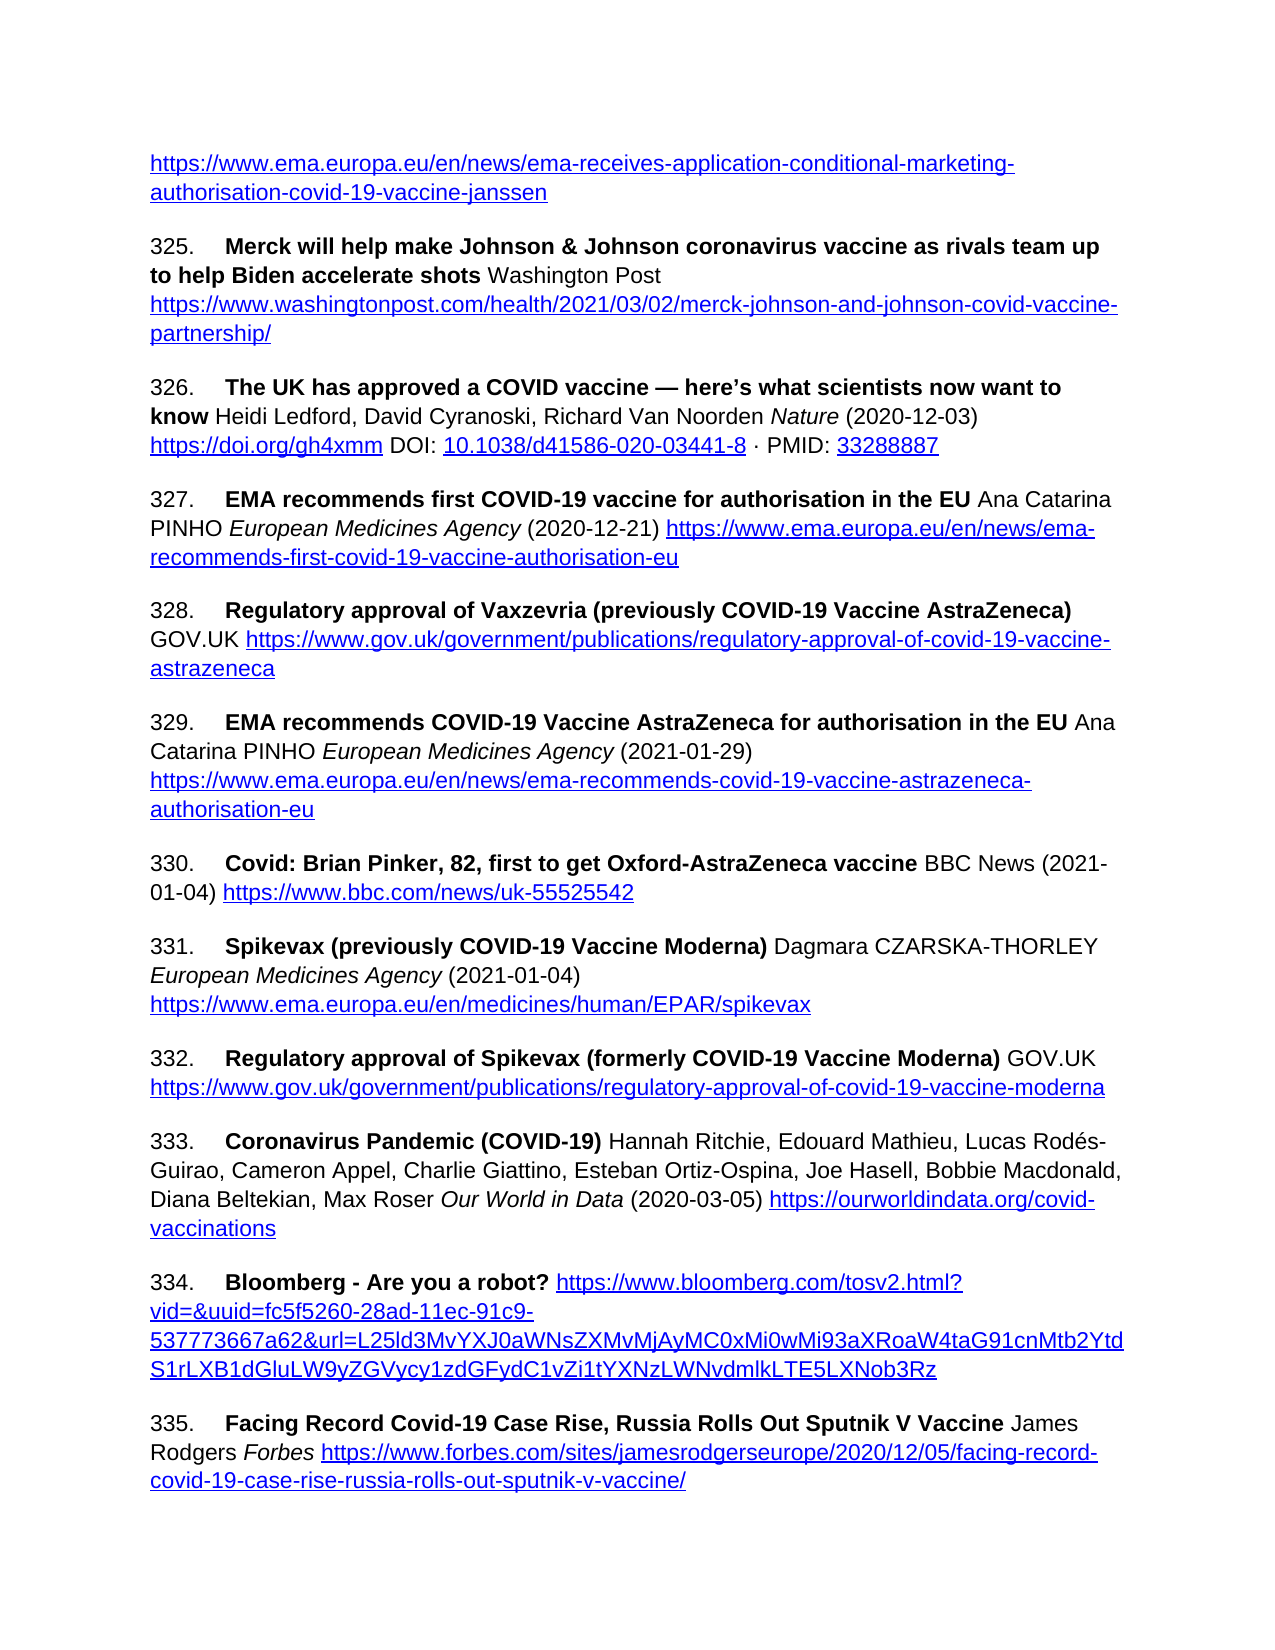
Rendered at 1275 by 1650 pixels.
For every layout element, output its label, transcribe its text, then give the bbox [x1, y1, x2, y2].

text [150, 150, 1125, 205]
text 331. Spikevax (previously COVID-19 Vaccine Moderna) Dagmara CZARSKA-THORLEY European Medicines Agency (2021-01-04) https://www.ema.europa.eu/en/medicines/human/EPAR/spikevax [150, 933, 1125, 1017]
text 330. Covid: Brian Pinker, 82, first to get Oxford-AstraZeneca vaccine BBC News (2021-01-04) https://www.bbc.com/news/uk-55525542 [150, 850, 1125, 906]
text 332. Regulatory approval of Spikevax (formerly COVID-19 Vaccine Moderna) GOV.UK https://www.gov.uk/government/publications/regulatory-approval-of-covid-19-vaccine-moderna [150, 1045, 1125, 1100]
text 325. Merck will help make Johnson & Johnson coronavirus vaccine as rivals team up to help Biden accelerate shots Washington Post https://www.washingtonpost.com/health/2021/03/02/merck-johnson-and-johnson-covid-vaccine-partnership/ [150, 233, 1125, 346]
text 327. EMA recommends first COVID-19 vaccine for authorisation in the EU Ana Catarina PINHO European Medicines Agency (2020-12-21) https://www.ema.europa.eu/en/news/ema-recommends-first-covid-19-vaccine-authorisation-eu [150, 486, 1125, 570]
text 333. Coronavirus Pandemic (COVID-19) Hannah Ritchie, Edouard Mathieu, Lucas Rodés-Guirao, Cameron Appel, Charlie Giattino, Esteban Ortiz-Ospina, Joe Hasell, Bobbie Macdonald, Diana Beltekian, Max Roser Our World in Data (2020-03-05) https://ourworldindata.org/covid-vaccinations [150, 1128, 1125, 1241]
text 335. Facing Record Covid-19 Case Rise, Russia Rolls Out Sputnik V Vaccine James Rodgers Forbes https://www.forbes.com/sites/jamesrodgerseurope/2020/12/05/facing-record-covid-19-case-rise-russia-rolls-out-sputnik-v-vaccine/ [150, 1409, 1125, 1494]
text 334. Bloomberg - Are you a robot? https://www.bloomberg.com/tosv2.html?vid=&uuid=fc5f5260-28ad-11ec-91c9-537773667a62&url=L25ld3MvYXJ0aWNsZXMvMjAyMC0xMi0wMi93aXRoaW4taG91cnMtb2YtdS1rLXB1dGluLW9yZGVycy1zdGFydC1vZi1tYXNzLWNvdmlkLTE5LXNob3Rz [150, 1269, 1125, 1382]
text 328. Regulatory approval of Vaxzevria (previously COVID-19 Vaccine AstraZeneca) GOV.UK https://www.gov.uk/government/publications/regulatory-approval-of-covid-19-vaccine-astrazeneca [150, 597, 1125, 682]
text 326. The UK has approved a COVID vaccine — here’s what scientists now want to know Heidi Ledford, David Cyranoski, Richard Van Noorden Nature (2020-12-03) https://doi.org/gh4xmm DOI: 10.1038/d41586-020-03441-8 · PMID: 33288887 [150, 374, 1125, 458]
text 329. EMA recommends COVID-19 Vaccine AstraZeneca for authorisation in the EU Ana Catarina PINHO European Medicines Agency (2021-01-29) https://www.ema.europa.eu/en/news/ema-recommends-covid-19-vaccine-astrazeneca-authorisation-eu [150, 709, 1125, 823]
